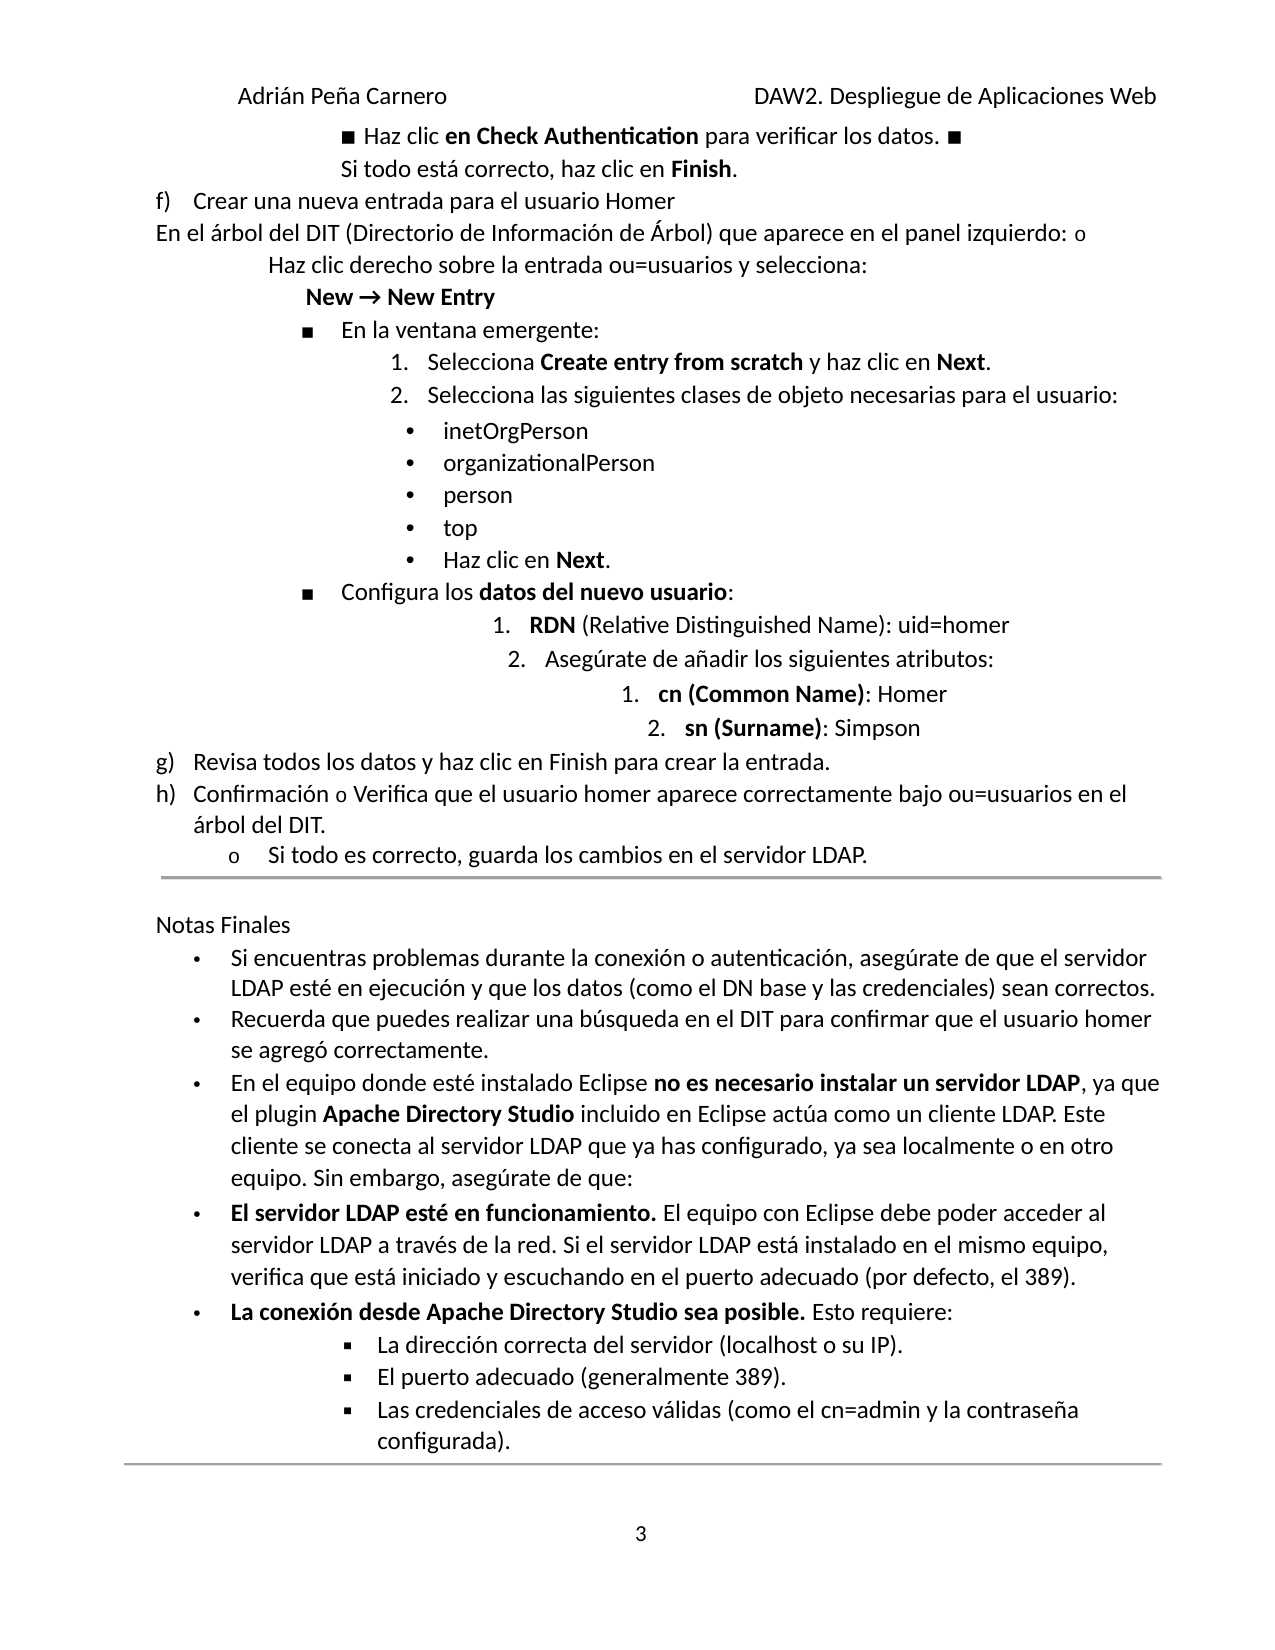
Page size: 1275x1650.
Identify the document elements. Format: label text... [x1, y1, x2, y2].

list La dirección correcta del servidor (localhost o su IP). [339, 1329, 1163, 1360]
list En el equipo donde esté instalado Eclipse no es necesario instalar un servidor LDAP, ya que el plugin Apache Directory Studio incluido en Eclipse actúa como un cliente LDAP. Este cliente se conecta al servidor LDAP que ya has configurado, ya sea localmente o en otro equipo. Sin embargo, asegúrate de que: [193, 1067, 1163, 1192]
list Selecciona las siguientes clases de objeto necesarias para el usuario: [390, 379, 1137, 410]
list El servidor LDAP esté en funcionamiento. El equipo con Eclipse debe poder acceder al servidor LDAP a través de la red. Si el servidor LDAP está instalado en el mismo equipo, verifica que está iniciado y escuchando en el puerto adecuado (por defecto, el 389). [193, 1197, 1163, 1291]
list cn (Common Name): Homer [474, 678, 1093, 708]
list top [406, 512, 1163, 542]
text New → New Entry [306, 281, 1163, 312]
list person [406, 479, 1163, 510]
text Notas Finales [156, 909, 1163, 940]
list sn (Surname): Simpson [474, 712, 1093, 742]
list La conexión desde Apache Directory Studio sea posible. Esto requiere: [193, 1296, 1163, 1327]
list Si encuentras problemas durante la conexión o autenticación, asegúrate de que el servidor LDAP esté en ejecución y que los datos (como el DN base y las credenciales) sean correctos. [193, 942, 1163, 1003]
list El puerto adecuado (generalmente 389). [339, 1362, 1163, 1392]
list Confirmación o Verifica que el usuario homer aparece correctamente bajo ou=usuarios en el árbol del DIT. [156, 778, 1163, 839]
list organizationalPerson [406, 447, 1163, 478]
list RDN (Relative Distinguished Name): uid=homer [390, 609, 1112, 639]
text En el árbol del DIT (Directorio de Información de Árbol) que aparece en el panel izquierdo: o Haz clic derecho sobre la entrada ou=usuarios y selecciona: [156, 218, 1089, 280]
list Asegúrate de añadir los siguientes atributos: [390, 643, 1112, 674]
text ▪ Configura los datos del nuevo usuario: [118, 576, 1163, 607]
list Selecciona Create entry from scratch y haz clic en Next. [390, 347, 1137, 377]
list Recuerda que puedes realizar una búsqueda en el DIT para confirmar que el usuario homer se agregó correctamente. [193, 1003, 1163, 1065]
text ▪ En la ventana emergente: [118, 314, 1163, 345]
list Revisa todos los datos y haz clic en Finish para crear la entrada. [156, 746, 1163, 777]
list Las credenciales de acceso válidas (como el cn=admin y la contraseña configurada). [339, 1394, 1163, 1456]
list Crear una nueva entrada para el usuario Homer [156, 185, 1163, 216]
list inetOrgPerson [406, 415, 1163, 446]
text o Si todo es correcto, guarda los cambios en el servidor LDAP. [118, 839, 1163, 870]
list Haz clic en Next. [406, 544, 1163, 574]
text ▪ Haz clic en Check Authentication para verificar los datos. ▪ Si todo está correcto, haz clic en Finish. [339, 118, 973, 184]
